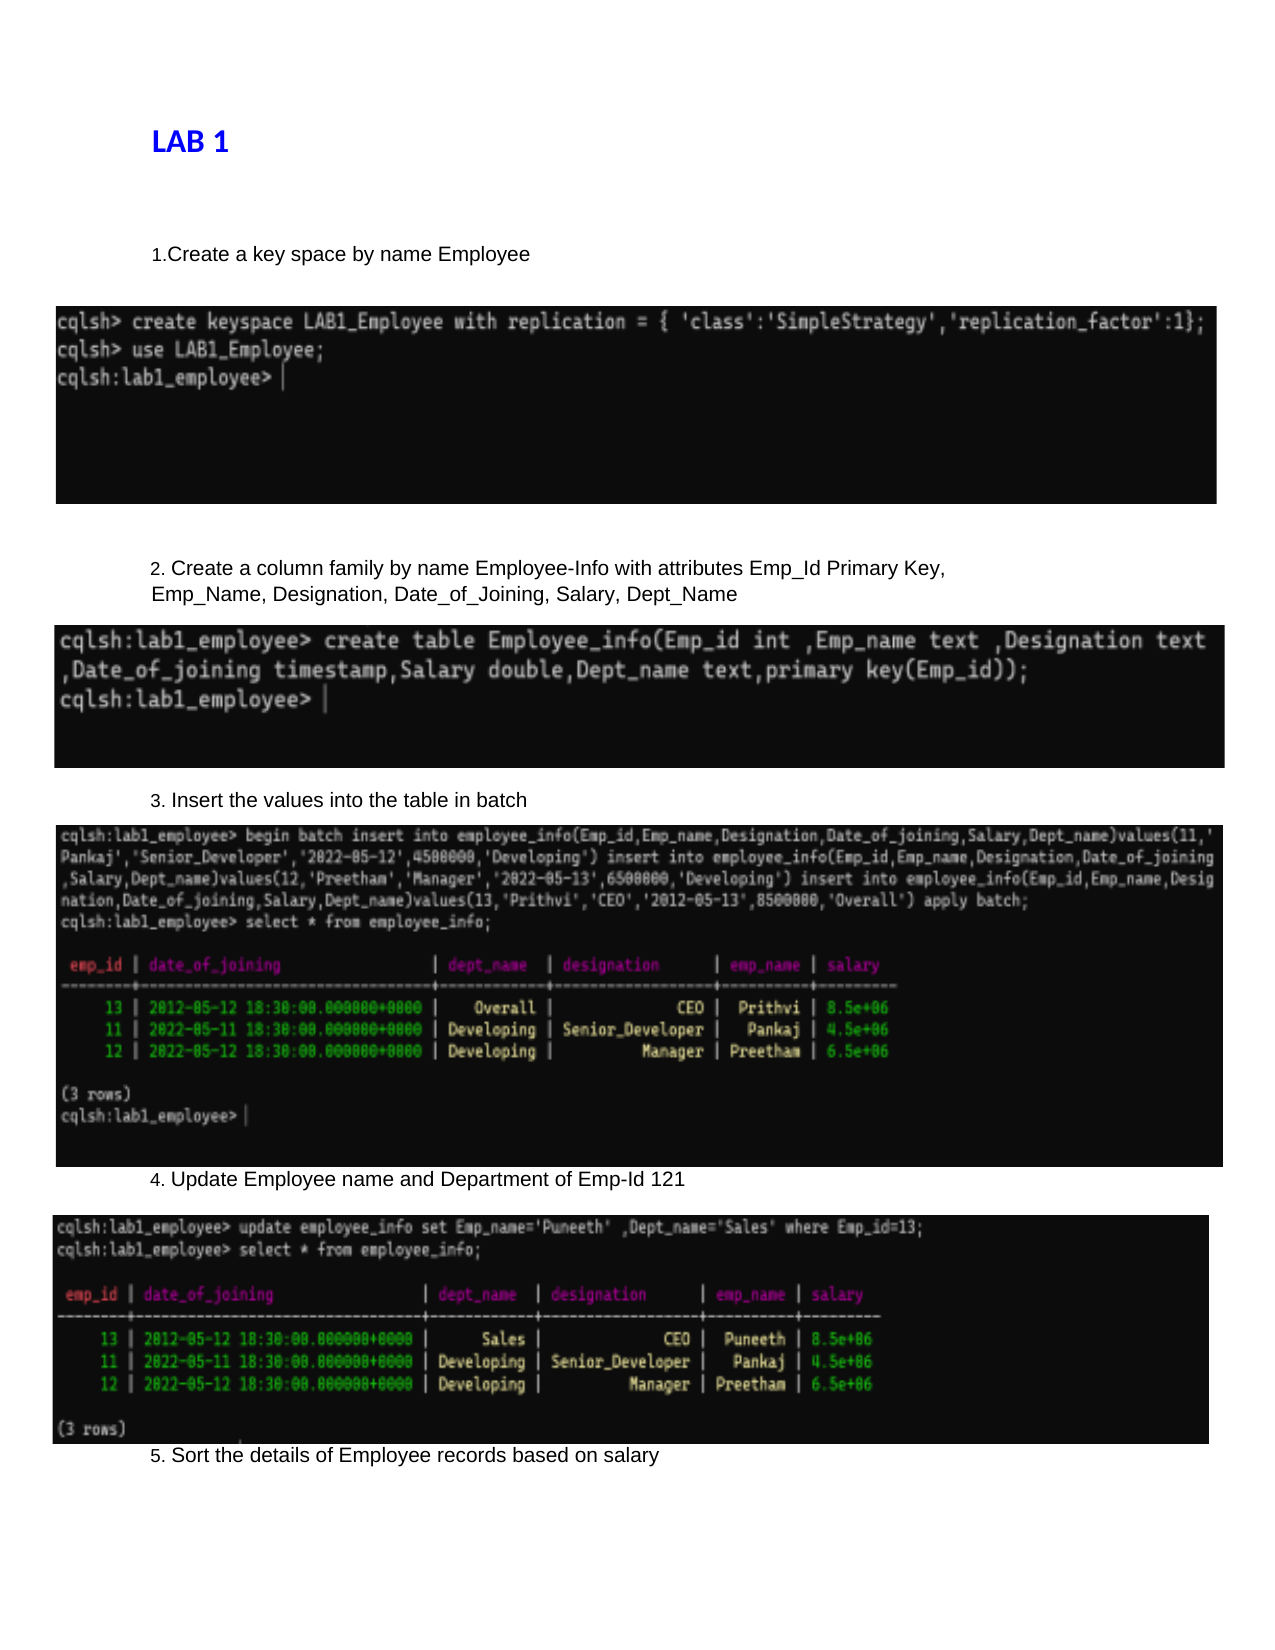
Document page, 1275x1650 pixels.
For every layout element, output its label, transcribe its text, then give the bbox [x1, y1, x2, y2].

text 3. Insert the values into the table in batch [150, 788, 1232, 812]
picture [54, 625, 1225, 768]
text 2. Create a column family by name Employee-Info with attributes Emp_Id Primary Key, [150, 555, 1232, 579]
picture [52, 1215, 1209, 1444]
text LAB 1 [152, 120, 1232, 161]
text 5. Sort the details of Employee records based on salary [150, 1443, 1232, 1467]
text Emp_Name, Designation, Date_of_Joining, Salary, Dept_Name [151, 581, 1232, 605]
picture [55, 825, 1223, 1167]
text 4. Update Employee name and Department of Emp-Id 121 [150, 1166, 1232, 1190]
picture [55, 306, 1217, 504]
text 1.Create a key space by name Employee [151, 242, 1232, 266]
